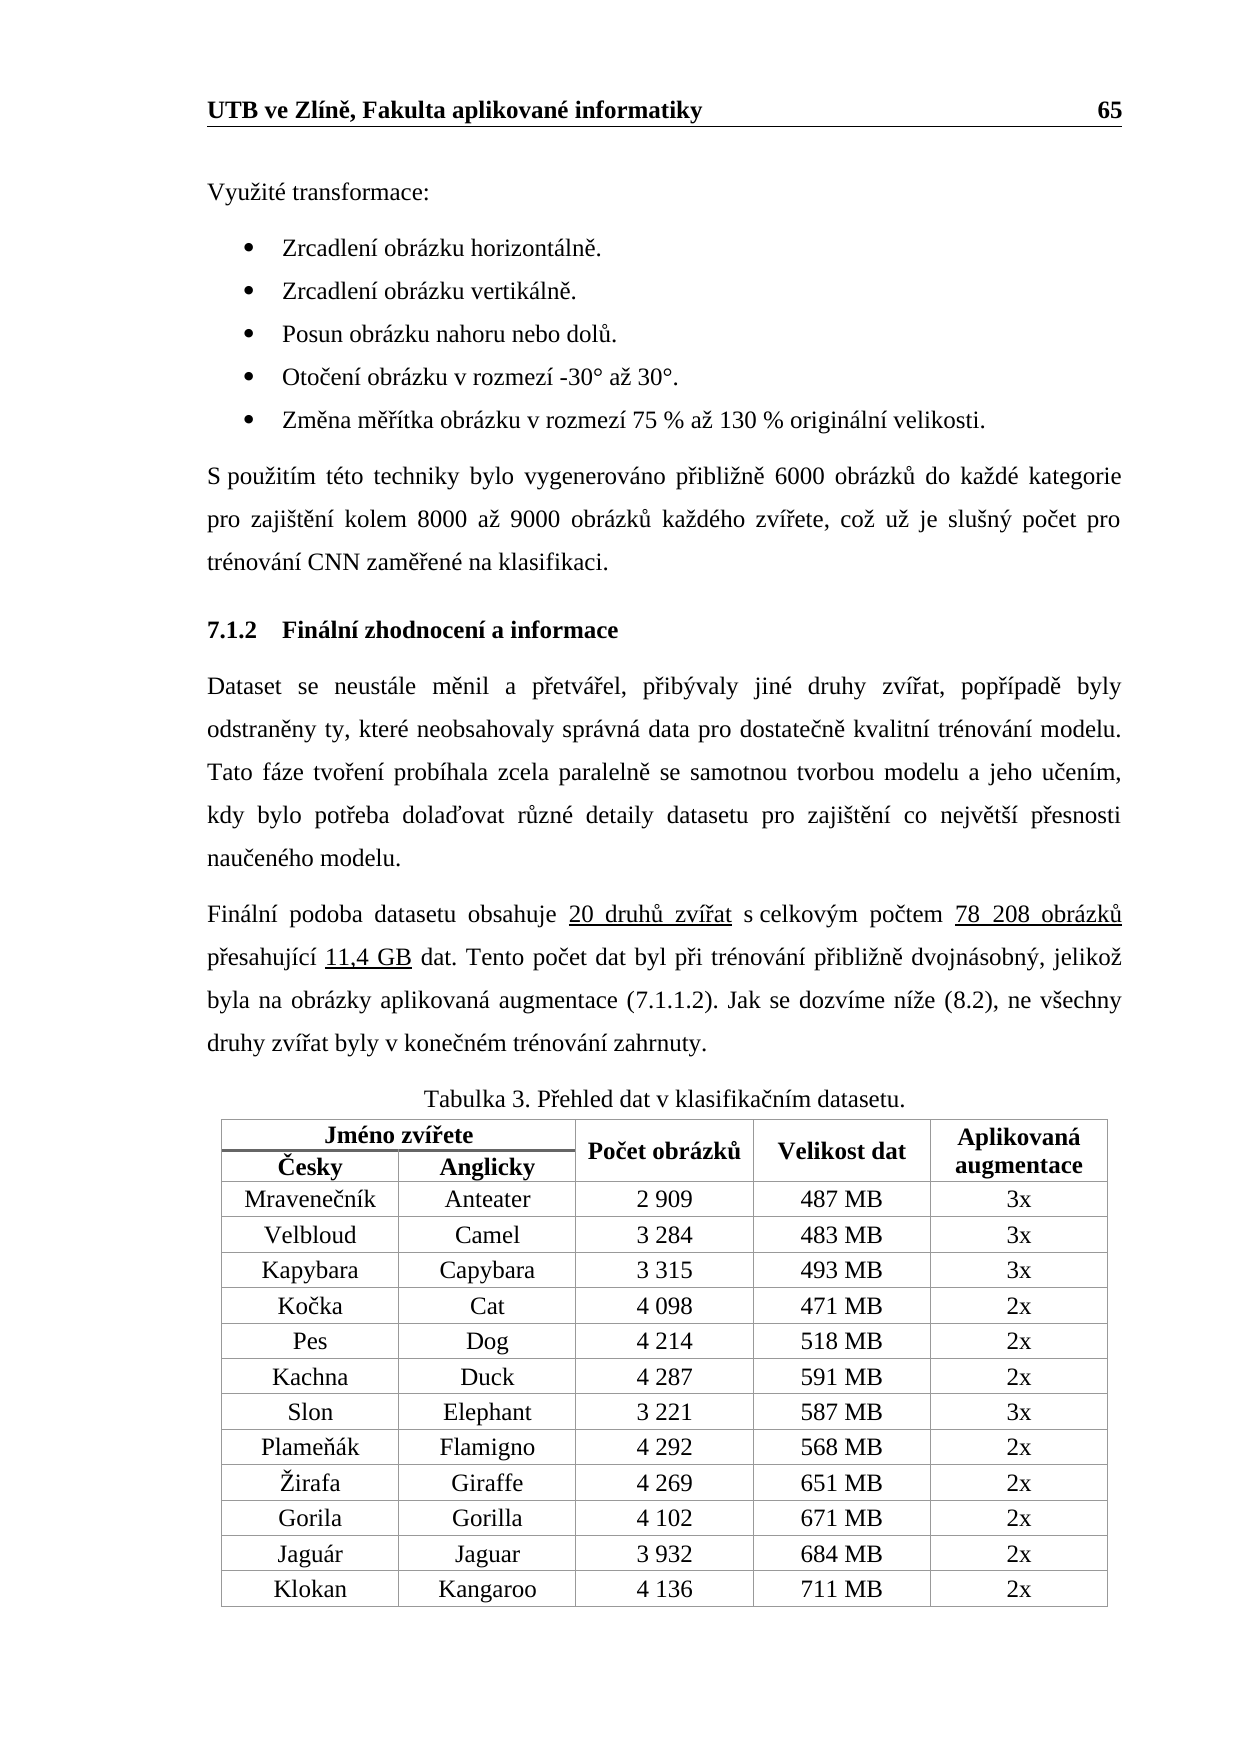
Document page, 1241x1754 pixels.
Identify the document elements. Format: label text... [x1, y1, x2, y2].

table_cell 2 909 [576, 1182, 753, 1216]
table_cell Česky [222, 1152, 398, 1181]
table_cell 518 MB [754, 1324, 930, 1358]
table_header Jméno zvířete [222, 1120, 575, 1149]
table_cell Kachna [222, 1359, 398, 1393]
table_cell 4 098 [576, 1288, 753, 1322]
table_cell 3 315 [576, 1253, 753, 1287]
table_header Aplikovaná augmentace [931, 1120, 1107, 1181]
table_cell 684 MB [754, 1536, 930, 1570]
table_cell Slon [222, 1394, 398, 1429]
table_cell 587 MB [754, 1394, 930, 1429]
table_cell Jaguár [222, 1536, 398, 1570]
table_cell 2x [931, 1536, 1107, 1570]
text S použitím této techniky bylo vygenerováno přibližně 6000 obrázků do každé kategorie pro zajištění kolem 8000 až 9000 obrázků každého zvířete, což už je slušný počet pro trénování CNN zaměřené na klasifikaci. [207, 461, 1122, 576]
text Finální podoba datasetu obsahuje 20 druhů zvířat s celkovým počtem 78_208 obrázků přesahující 11,4 GB dat. Tento počet dat byl při trénování přibližně dvojnásobný, jelikož byla na obrázky aplikovaná augmentace (7.1.1.2). Jak se dozvíme níže (8.2), ne všechny druhy zvířat byly v konečném trénování zahrnuty. [207, 899, 1122, 1057]
list Otočení obrázku v rozmezí -30° až 30°. [244, 362, 1122, 391]
table_cell 483 MB [754, 1217, 930, 1252]
table_cell Elephant [399, 1394, 575, 1429]
table_header Velikost dat [754, 1120, 930, 1181]
table_cell 4 287 [576, 1359, 753, 1393]
table_cell 3 284 [576, 1217, 753, 1252]
table_cell Camel [399, 1217, 575, 1252]
table_cell 2x [931, 1324, 1107, 1358]
table_cell 4 214 [576, 1324, 753, 1358]
table_cell Gorilla [399, 1501, 575, 1535]
table_cell Mravenečník [222, 1182, 398, 1216]
table_cell 2x [931, 1288, 1107, 1322]
list Zrcadlení obrázku horizontálně. [244, 233, 1122, 262]
table_cell Capybara [399, 1253, 575, 1287]
table_cell 4 292 [576, 1430, 753, 1464]
table_cell Velbloud [222, 1217, 398, 1252]
text Dataset se neustále měnil a přetvářel, přibývaly jiné druhy zvířat, popřípadě byly odstraněny ty, které neobsahovaly správná data pro dostatečně kvalitní trénování modelu. Tato fáze tvoření probíhala zcela paralelně se samotnou tvorbou modelu a jeho učením, kdy bylo potřeba dolaďovat různé detaily datasetu pro zajištění co největší přesnosti naučeného modelu. [207, 671, 1122, 872]
table_cell 487 MB [754, 1182, 930, 1216]
table_cell Gorila [222, 1501, 398, 1535]
table_cell Giraffe [399, 1465, 575, 1499]
table_cell Klokan [222, 1571, 398, 1606]
table_cell 493 MB [754, 1253, 930, 1287]
table_cell 471 MB [754, 1288, 930, 1322]
table_cell 2x [931, 1501, 1107, 1535]
table_cell Dog [399, 1324, 575, 1358]
table_cell Pes [222, 1324, 398, 1358]
subtitle Finální zhodnocení a informace [207, 615, 1122, 644]
table_cell 2x [931, 1465, 1107, 1499]
table_cell 711 MB [754, 1571, 930, 1606]
table_cell 2x [931, 1571, 1107, 1606]
table_cell 651 MB [754, 1465, 930, 1499]
table_cell 4 136 [576, 1571, 753, 1606]
table_cell 671 MB [754, 1501, 930, 1535]
text Využité transformace: [207, 177, 1122, 206]
list Změna měřítka obrázku v rozmezí 75 % až 130 % originální velikosti. [244, 405, 1122, 434]
list Posun obrázku nahoru nebo dolů. [244, 319, 1122, 348]
list Zrcadlení obrázku vertikálně. [244, 276, 1122, 305]
table_cell Flamigno [399, 1430, 575, 1464]
table_cell Kapybara [222, 1253, 398, 1287]
table_cell Kočka [222, 1288, 398, 1322]
table_cell 3x [931, 1182, 1107, 1216]
table_cell 591 MB [754, 1359, 930, 1393]
table_cell 3 221 [576, 1394, 753, 1429]
table_cell 4 269 [576, 1465, 753, 1499]
table_cell Anglicky [399, 1152, 575, 1181]
table_cell Žirafa [222, 1465, 398, 1499]
table_cell 3 932 [576, 1536, 753, 1570]
table_cell 3x [931, 1253, 1107, 1287]
table_cell 568 MB [754, 1430, 930, 1464]
table_cell 3x [931, 1394, 1107, 1429]
table_cell 2x [931, 1430, 1107, 1464]
table_header Počet obrázků [576, 1120, 753, 1181]
table_cell 4 102 [576, 1501, 753, 1535]
table_cell Duck [399, 1359, 575, 1393]
table_cell Plameňák [222, 1430, 398, 1464]
table_cell Kangaroo [399, 1571, 575, 1606]
table_cell Anteater [399, 1182, 575, 1216]
table_cell 3x [931, 1217, 1107, 1252]
table_cell Cat [399, 1288, 575, 1322]
table_cell Jaguar [399, 1536, 575, 1570]
table_cell 2x [931, 1359, 1107, 1393]
